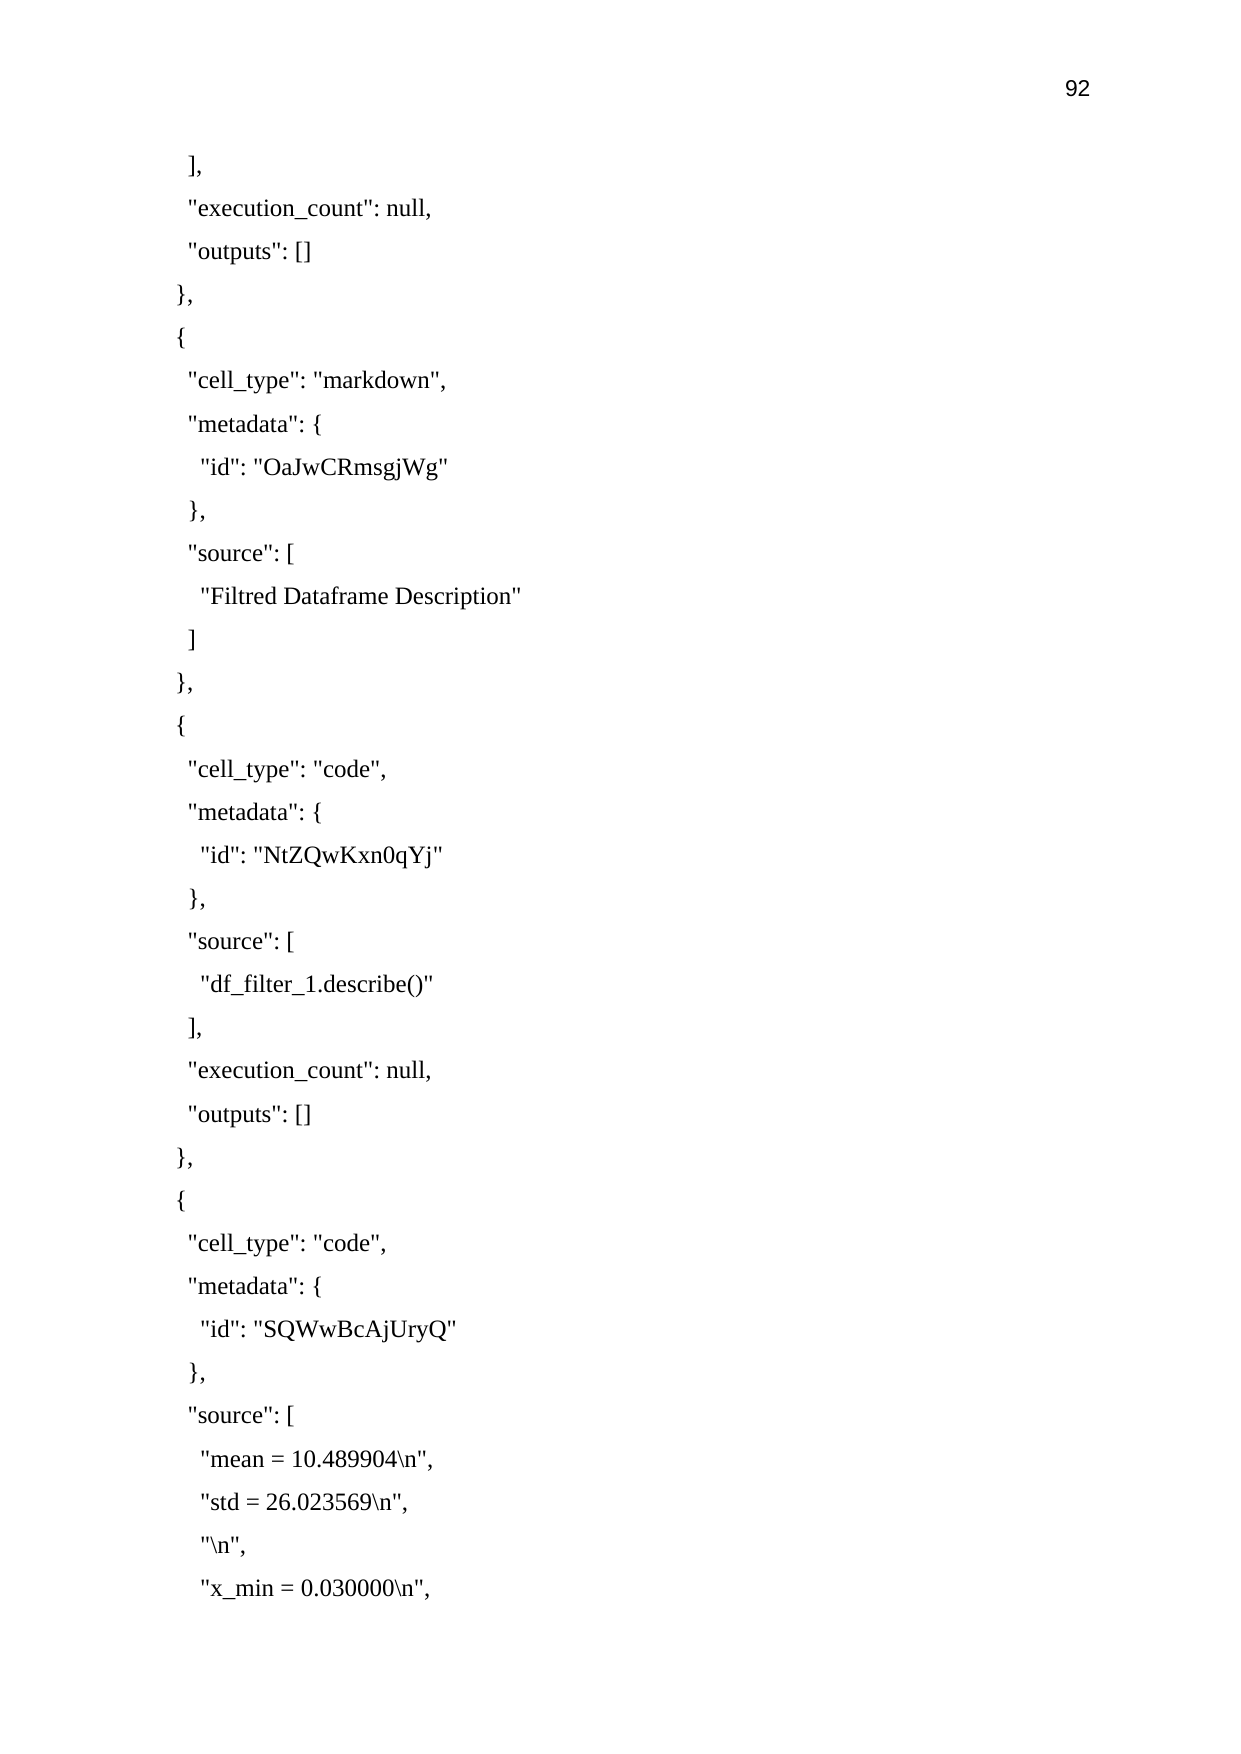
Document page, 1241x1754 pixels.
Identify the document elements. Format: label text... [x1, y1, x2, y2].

text { [150, 711, 1090, 739]
text }, [150, 667, 1090, 696]
text "outputs": [] [150, 236, 1090, 265]
text "outputs": [] [150, 1099, 1090, 1127]
text "id": "NtZQwKxn0qYj" [150, 840, 1090, 869]
text "\n", [150, 1530, 1090, 1559]
text }, [150, 1142, 1090, 1171]
text "x_min = 0.030000\n", [150, 1573, 1090, 1602]
text "source": [ [150, 1401, 1090, 1429]
text "metadata": { [150, 1271, 1090, 1300]
text }, [150, 495, 1090, 524]
text "execution_count": null, [150, 1056, 1090, 1084]
text "cell_type": "code", [150, 1228, 1090, 1257]
text "source": [ [150, 926, 1090, 955]
text "Filtred Dataframe Description" [150, 581, 1090, 610]
text "execution_count": null, [150, 193, 1090, 222]
text "metadata": { [150, 409, 1090, 437]
text "id": "SQWwBcAjUryQ" [150, 1314, 1090, 1343]
text ], [150, 1012, 1090, 1041]
text "id": "OaJwCRmsgjWg" [150, 452, 1090, 481]
text { [150, 322, 1090, 351]
text "source": [ [150, 538, 1090, 567]
text "mean = 10.489904\n", [150, 1444, 1090, 1472]
text "cell_type": "code", [150, 754, 1090, 782]
text "metadata": { [150, 797, 1090, 826]
text }, [150, 1357, 1090, 1386]
text }, [150, 279, 1090, 308]
text "cell_type": "markdown", [150, 366, 1090, 394]
text "df_filter_1.describe()" [150, 969, 1090, 998]
text "std = 26.023569\n", [150, 1487, 1090, 1516]
text }, [150, 883, 1090, 912]
text ], [150, 150, 1090, 179]
text ] [150, 624, 1090, 653]
text { [150, 1185, 1090, 1214]
